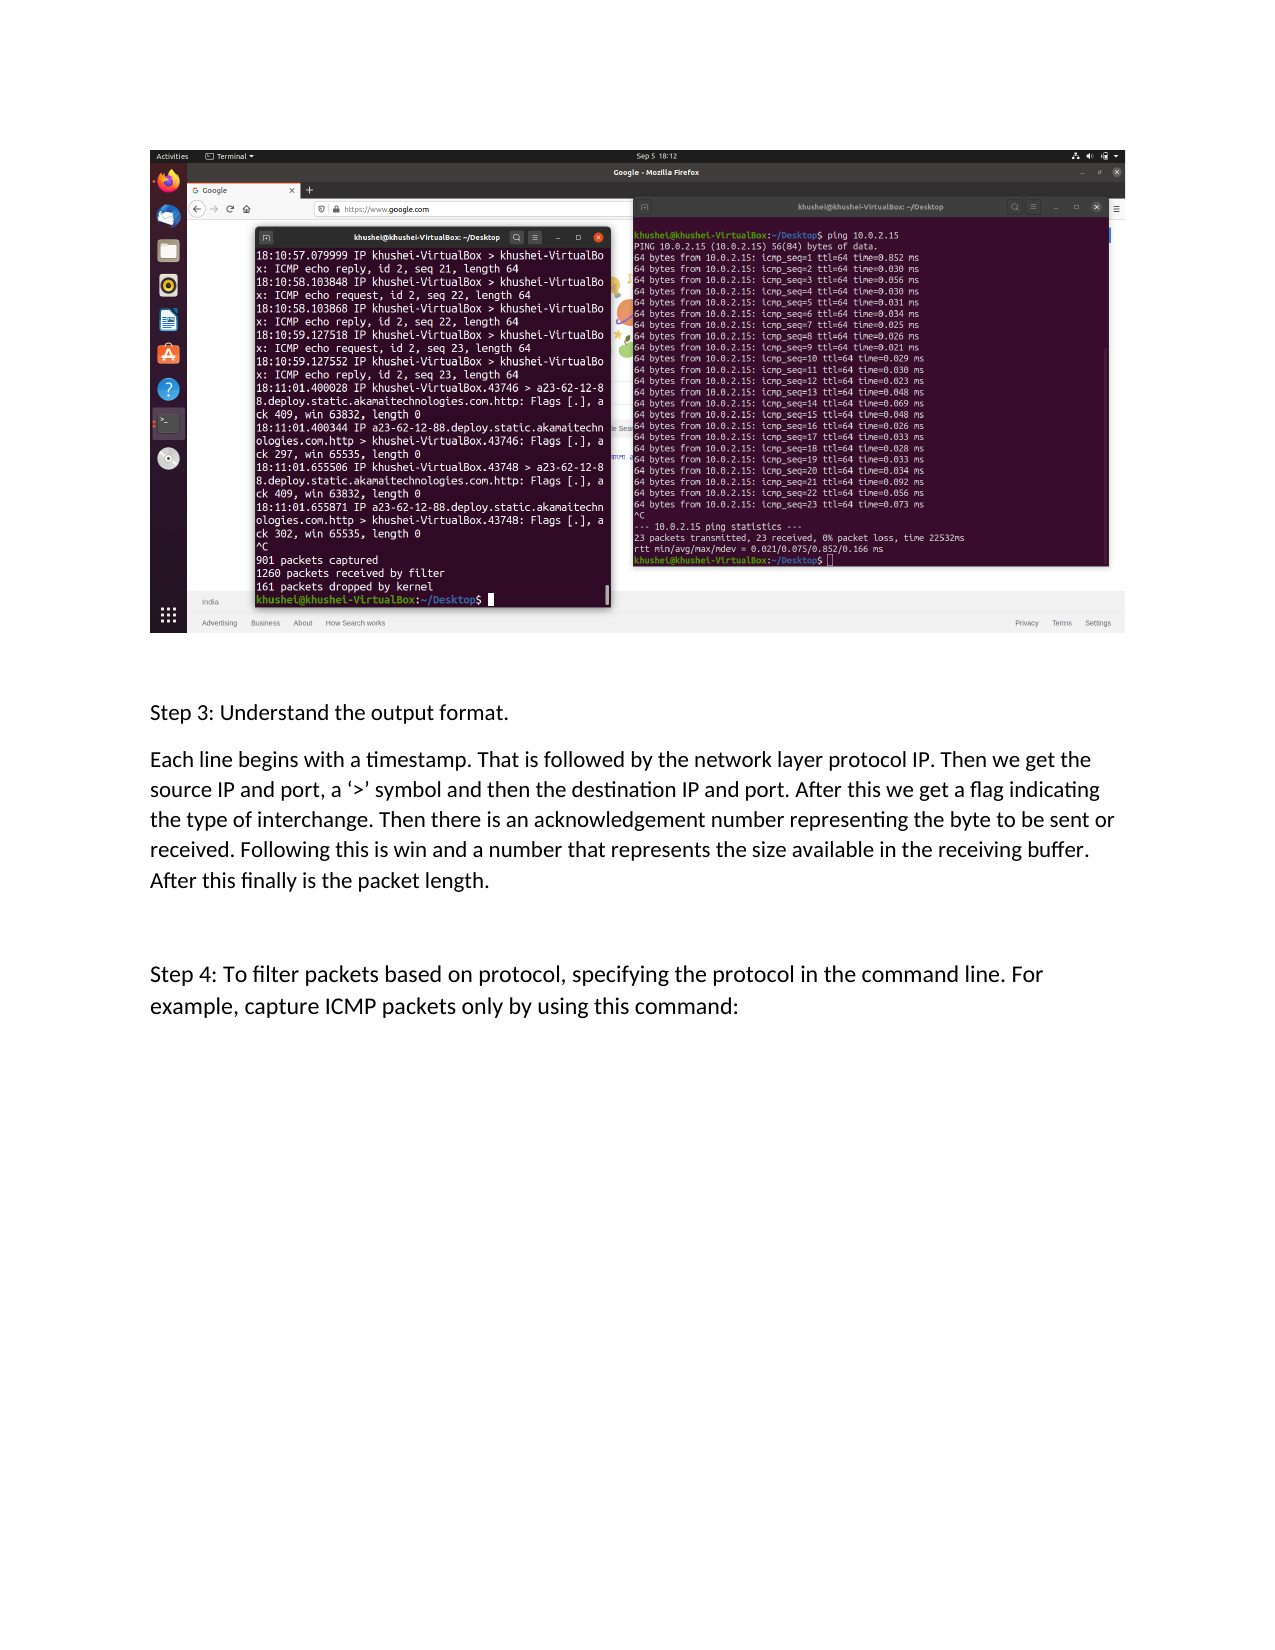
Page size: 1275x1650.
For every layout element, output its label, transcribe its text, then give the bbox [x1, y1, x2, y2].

text Step 3: Understand the output format. [150, 698, 1125, 726]
text Each line begins with a timestamp. That is followed by the network layer protocol IP. Then we get the source IP and port, a ‘>’ symbol and then the destination IP and port. After this we get a flag indicating the type of interchange. Then there is an acknowledgement number representing the byte to be sent or received. Following this is win and a number that represents the size available in the receiving buffer. After this finally is the packet length. [150, 745, 1125, 894]
picture [150, 150, 1125, 633]
text Step 4: To filter packets based on protocol, specifying the protocol in the command line. For example, capture ICMP packets only by using this command: [150, 959, 1125, 1020]
